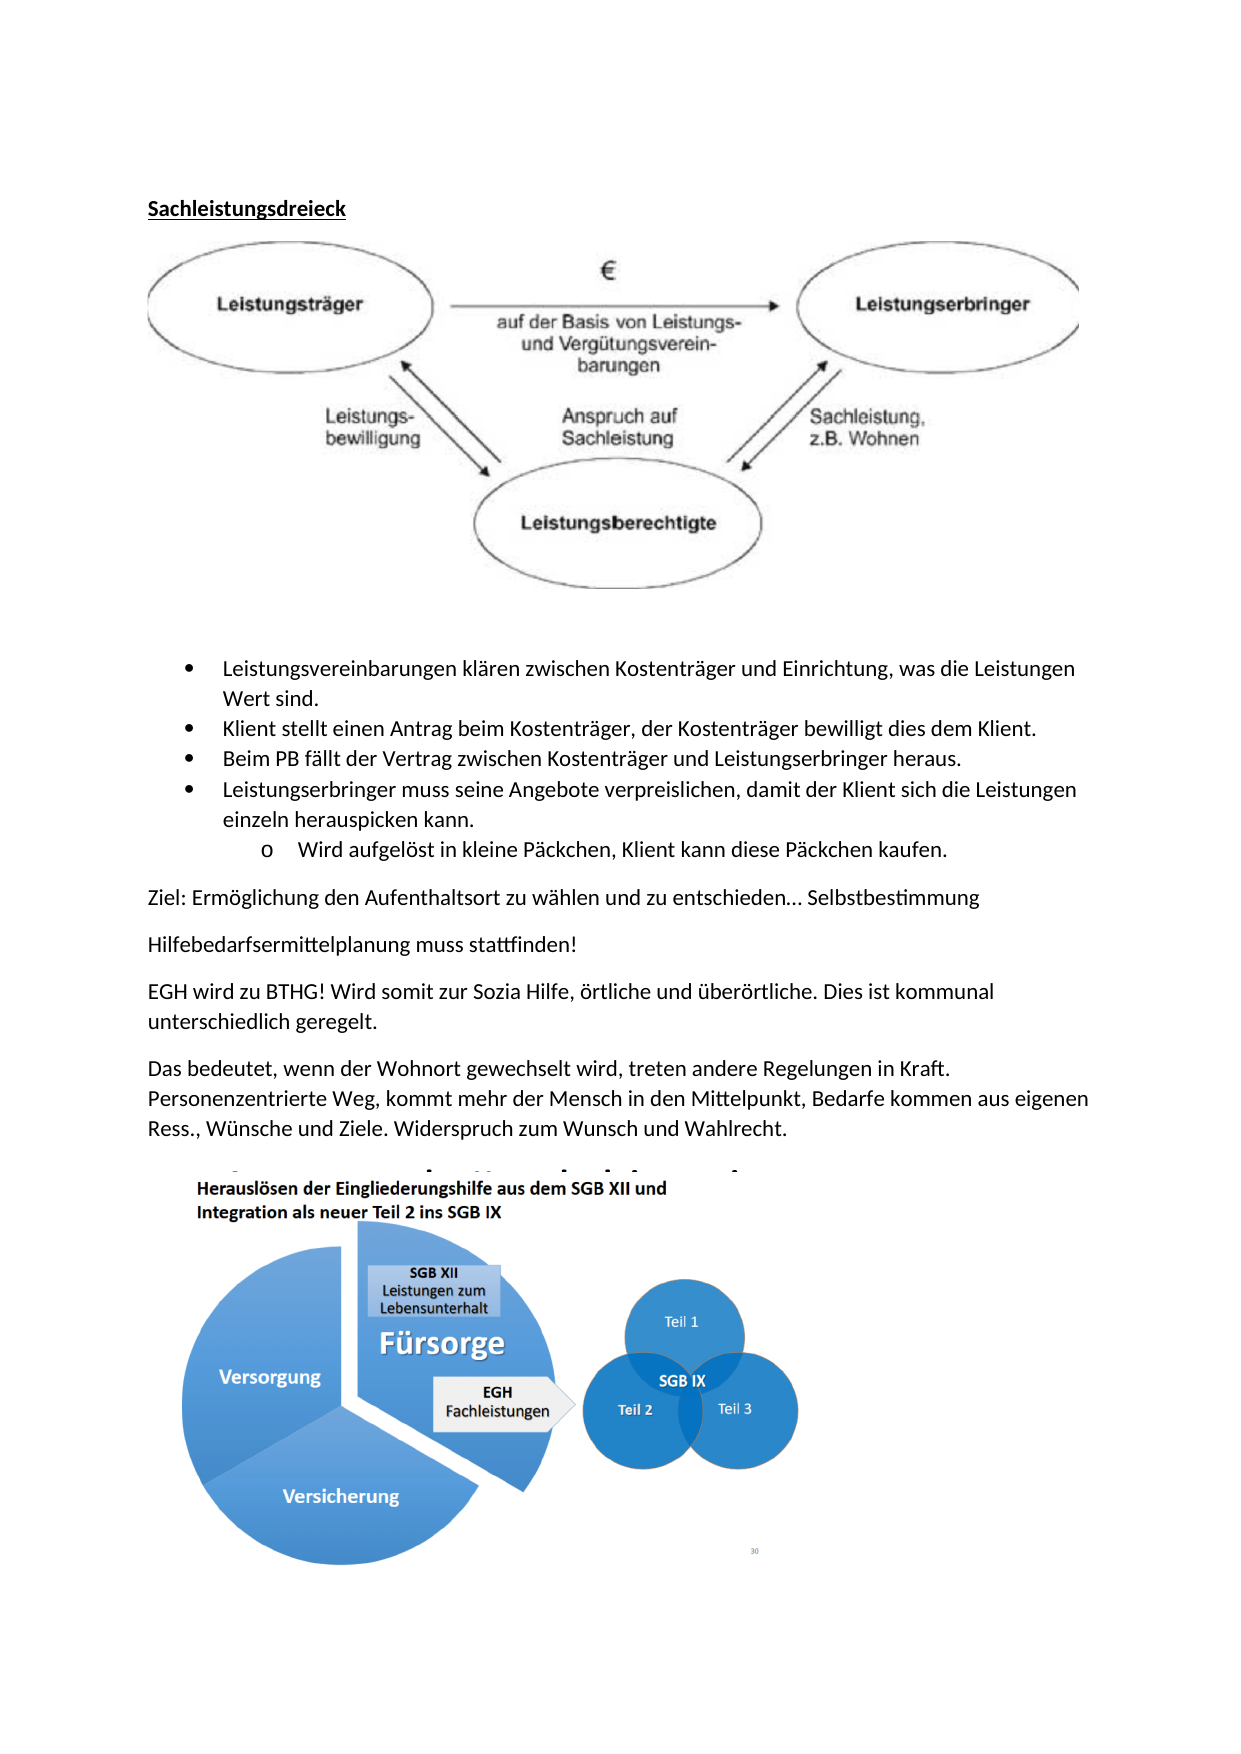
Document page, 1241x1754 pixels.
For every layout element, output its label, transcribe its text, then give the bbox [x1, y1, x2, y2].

list Wird aufgelöst in kleine Päckchen, Klient kann diese Päckchen kaufen. [260, 835, 1093, 864]
text EGH wird zu BTHG! Wird somit zur Sozia Hilfe, örtliche und überörtliche. Dies ist kommunal unterschiedlich geregelt. [148, 977, 1093, 1035]
text Das bedeutet, wenn der Wohnort gewechselt wird, treten andere Regelungen in Kraft. Personenzentrierte Weg, kommt mehr der Mensch in den Mittelpunkt, Bedarfe kommen aus eigenen Ress., Wünsche und Ziele. Widerspruch zum Wunsch und Wahlrecht. [148, 1054, 1093, 1143]
text Ziel: Ermöglichung den Aufenthaltsort zu wählen und zu entschieden… Selbstbestimmung [148, 883, 1093, 911]
picture [147, 241, 1079, 589]
text Sachleistungsdreieck [148, 194, 1093, 222]
list Klient stellt einen Antrag beim Kostenträger, der Kostenträger bewilligt dies dem Klient. [185, 714, 1093, 742]
picture [147, 1161, 828, 1581]
text Hilfebedarfsermittelplanung muss stattfinden! [148, 930, 1093, 958]
list Leistungsvereinbarungen klären zwischen Kostenträger und Einrichtung, was die Leistungen Wert sind. [185, 654, 1093, 712]
list Beim PB fällt der Vertrag zwischen Kostenträger und Leistungserbringer heraus. [185, 744, 1093, 773]
list Leistungserbringer muss seine Angebote verpreislichen, damit der Klient sich die Leistungen einzeln herauspicken kann. [185, 775, 1093, 833]
